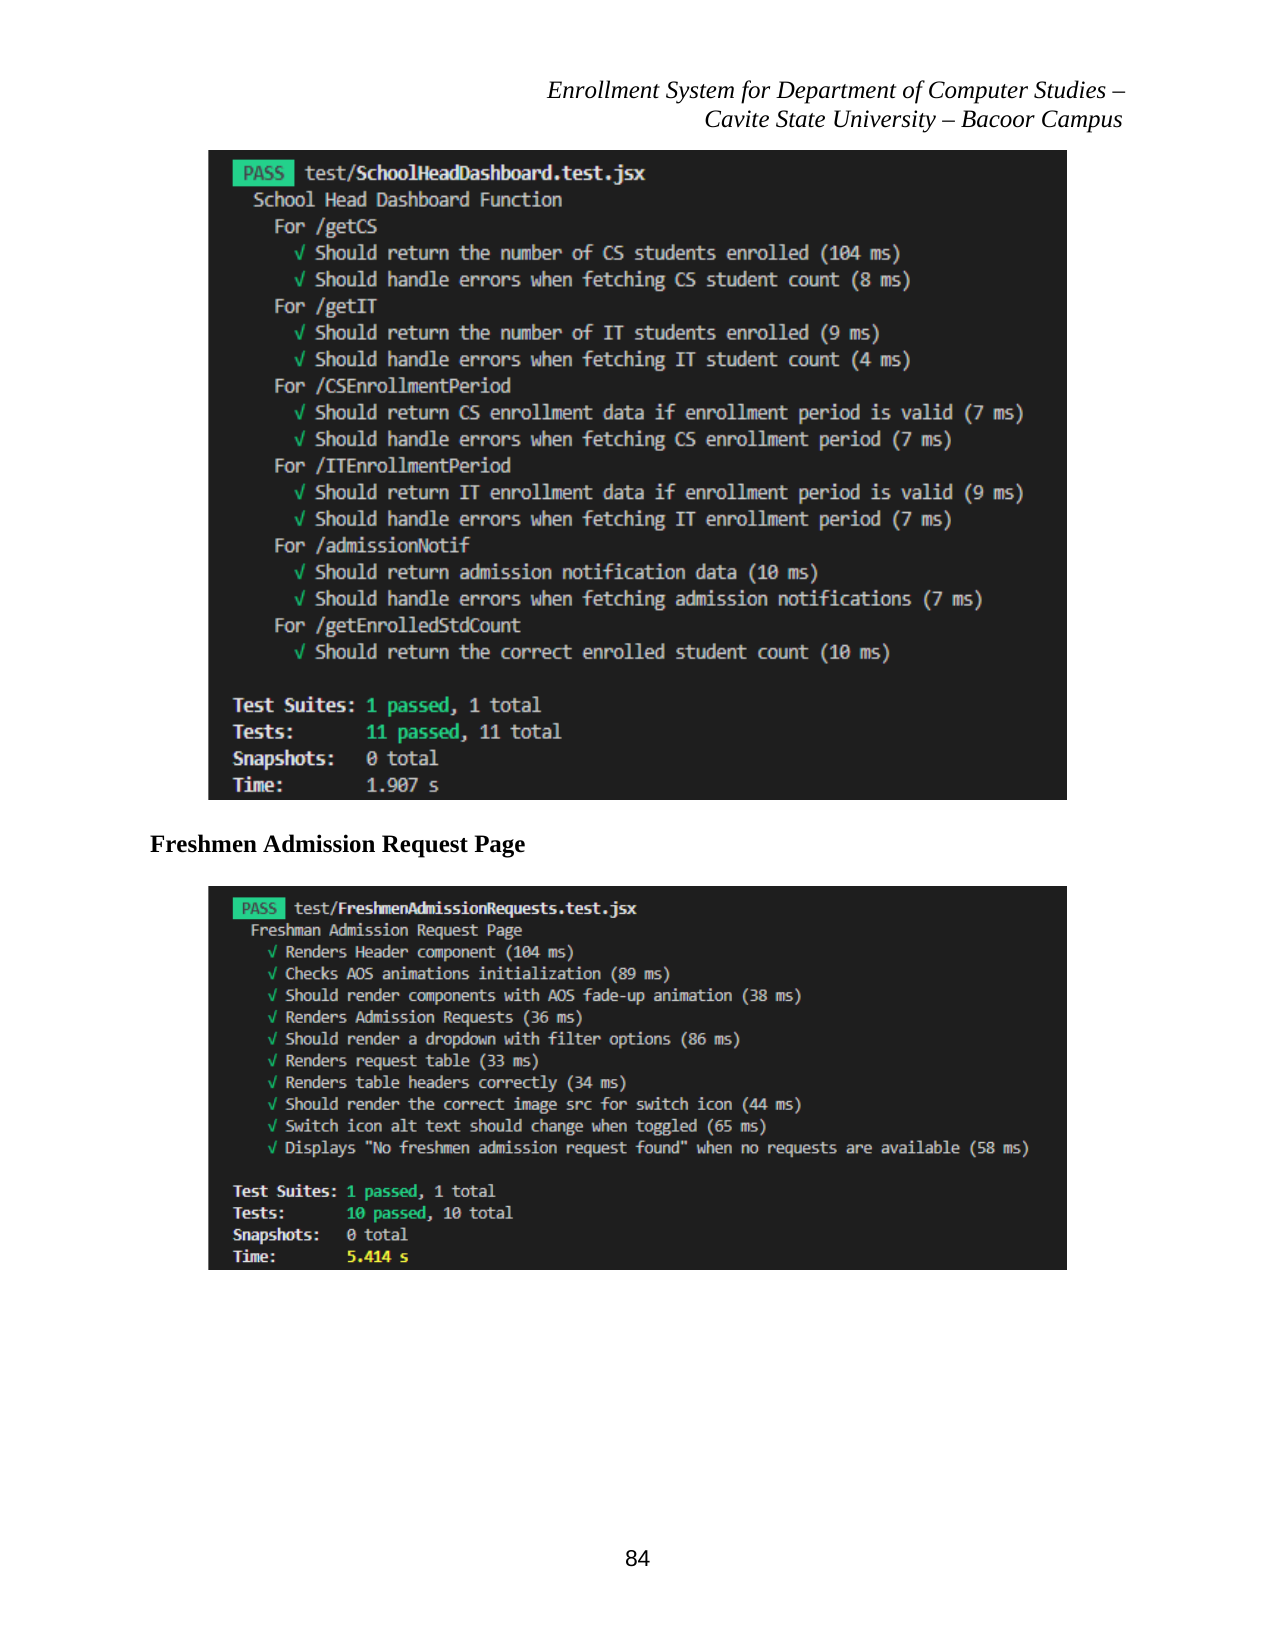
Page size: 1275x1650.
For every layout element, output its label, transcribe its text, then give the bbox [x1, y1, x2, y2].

text Freshmen Admission Request Page [150, 829, 1125, 858]
picture [208, 886, 1067, 1270]
picture [208, 150, 1067, 800]
